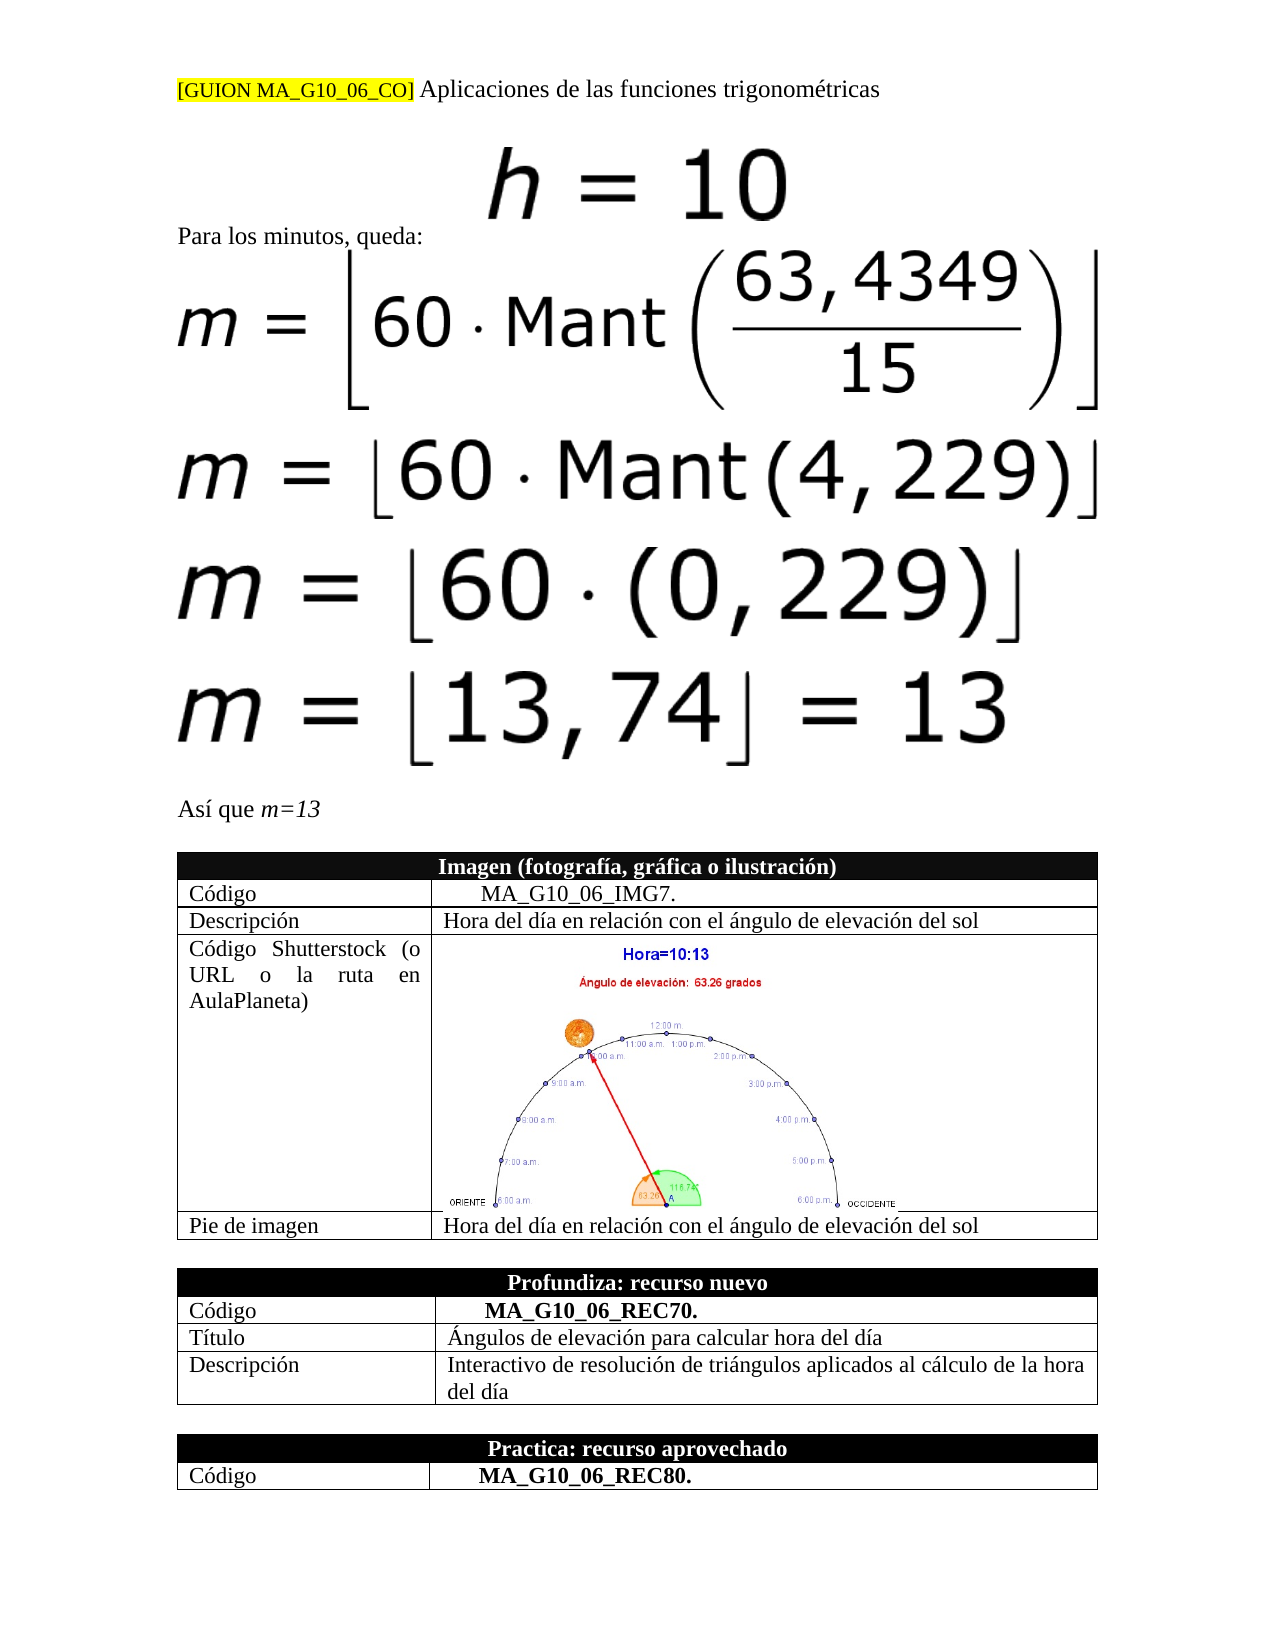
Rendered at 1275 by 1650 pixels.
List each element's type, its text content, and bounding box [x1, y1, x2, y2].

table_cell Pie de imagen [178, 1212, 431, 1238]
text Para los minutos, queda: [177, 221, 1098, 249]
table_cell Código Shutterstock (o URL o la ruta en AulaPlaneta) [178, 935, 431, 1211]
picture [177, 438, 1098, 519]
table_cell Descripción [178, 908, 431, 934]
table_header Practica: recurso aprovechado [178, 1435, 1097, 1461]
table_cell Hora del día en relación con el ángulo de elevación del sol [432, 1212, 1097, 1238]
table_cell Ángulos de elevación para calcular hora del día [436, 1324, 1097, 1351]
table_cell [432, 880, 1097, 906]
table_cell Interactivo de resolución de triángulos aplicados al cálculo de la hora del día [436, 1352, 1097, 1404]
picture [177, 671, 1006, 766]
table_cell Descripción [178, 1352, 435, 1404]
picture [177, 547, 1021, 643]
table_cell Código [178, 1297, 435, 1323]
picture [487, 147, 788, 221]
table_cell Título [178, 1324, 435, 1351]
table_header Imagen (fotografía, gráfica o ilustración) [178, 853, 1097, 879]
picture [443, 935, 899, 1212]
table_cell [432, 935, 443, 1211]
table_cell Hora del día en relación con el ángulo de elevación del sol [432, 908, 1097, 934]
table_cell [436, 1297, 1097, 1323]
table_cell [430, 1463, 1097, 1489]
table_header Profundiza: recurso nuevo [178, 1269, 1097, 1296]
text Así que m=13 [177, 794, 1098, 823]
table_cell Código [178, 880, 431, 906]
table_cell Código [178, 1463, 429, 1489]
picture [177, 249, 1098, 410]
table_cell [899, 935, 1097, 1211]
